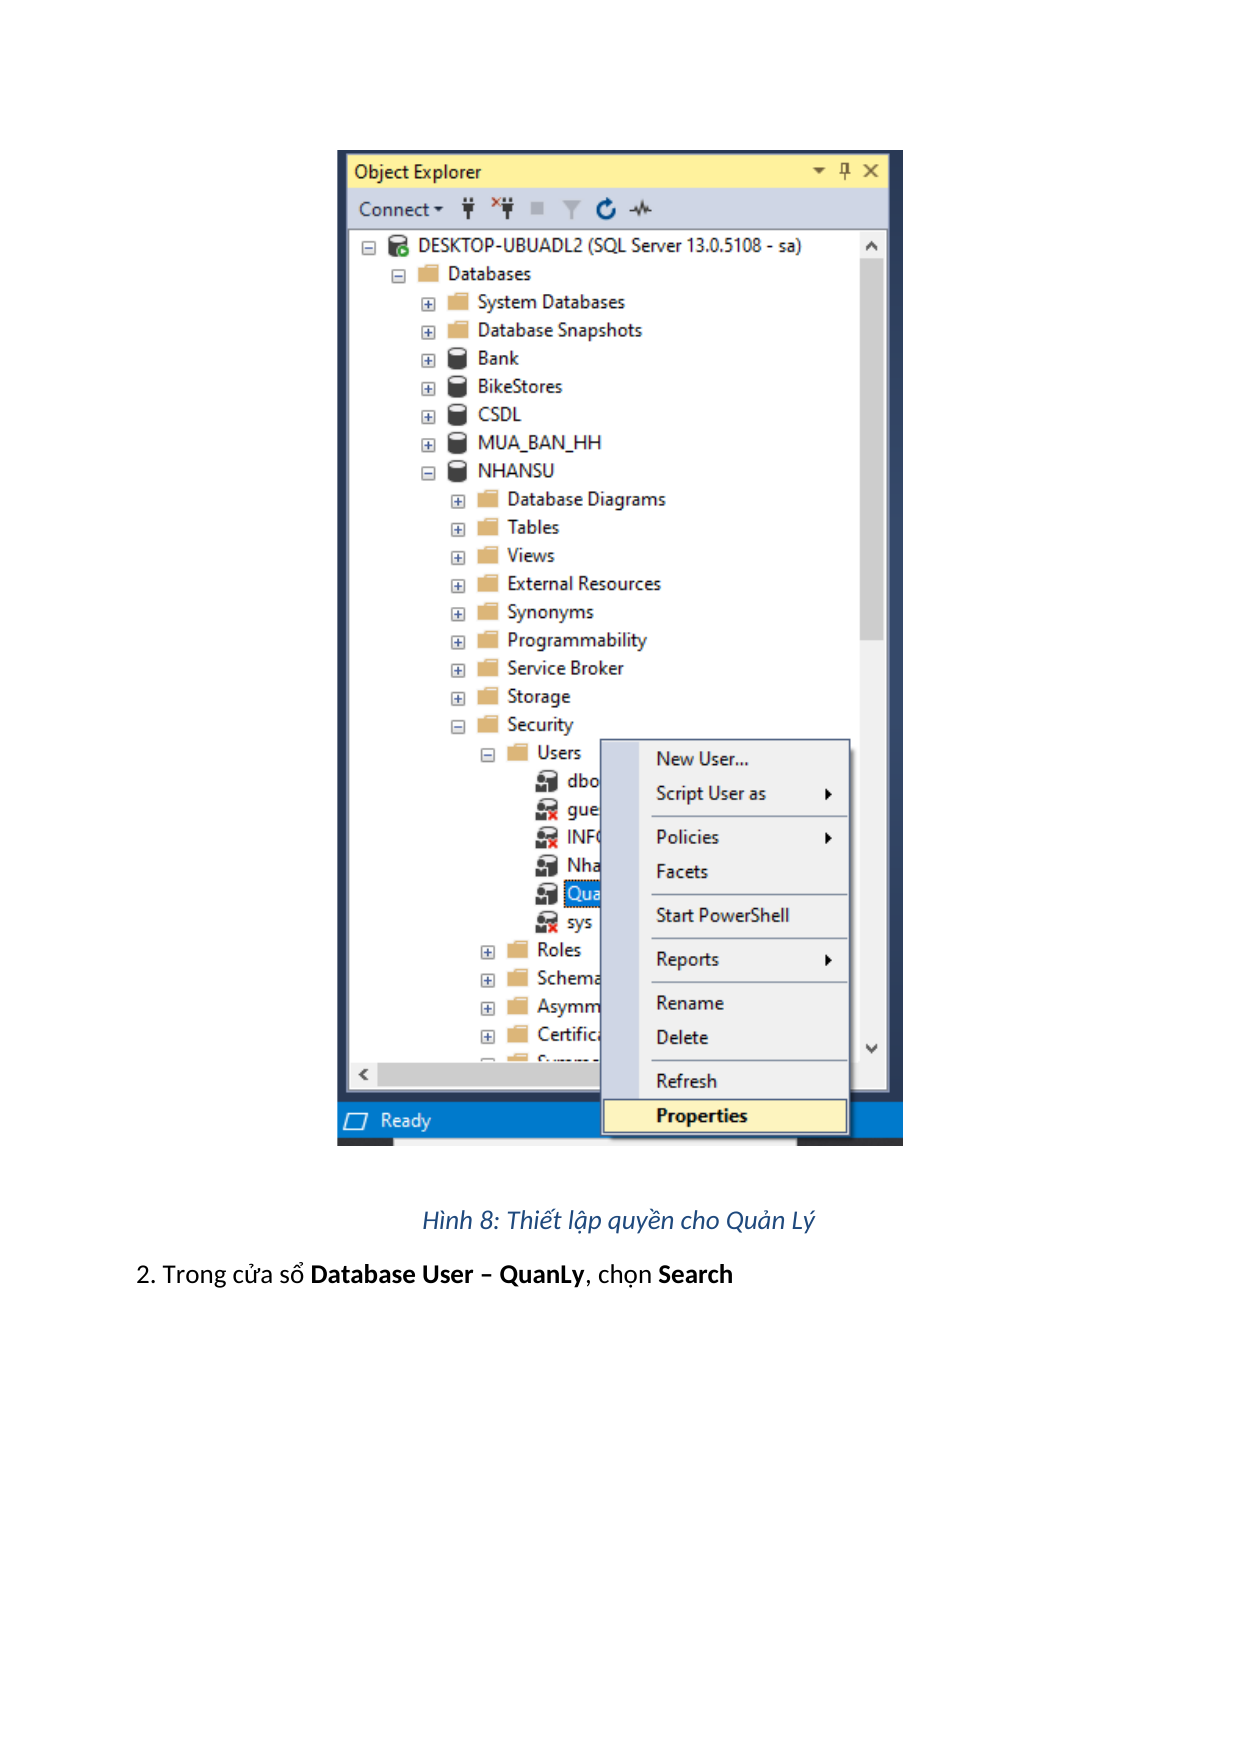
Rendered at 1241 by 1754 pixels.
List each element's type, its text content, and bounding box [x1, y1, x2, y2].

text 2. Trong cửa sổ Database User – QuanLy, chọn Search [136, 1257, 1104, 1290]
picture [337, 150, 903, 1146]
text Hình 8: Thiết lập quyền cho Quản Lý [136, 1203, 1104, 1236]
